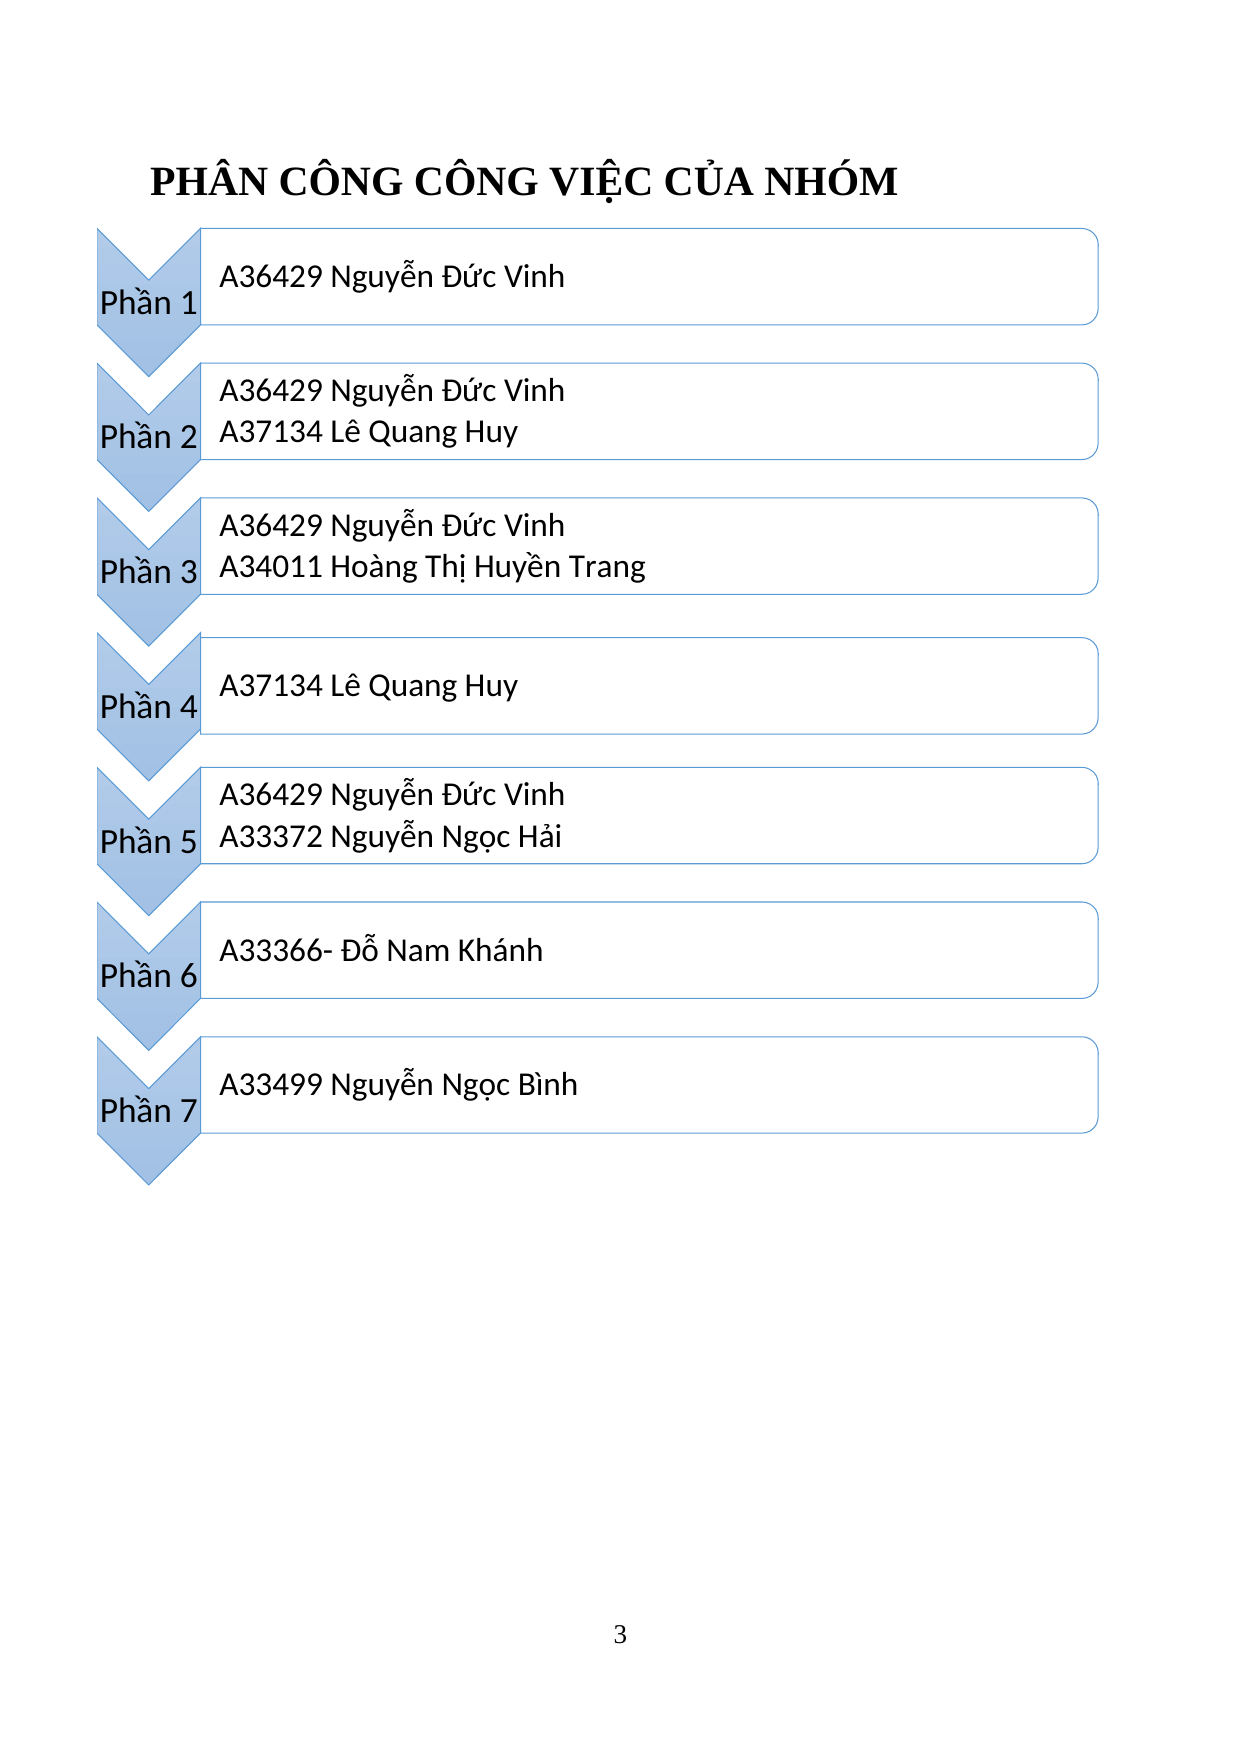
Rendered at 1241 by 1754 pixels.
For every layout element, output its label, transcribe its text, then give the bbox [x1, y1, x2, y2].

text PHÂN CÔNG CÔNG VIỆC CỦA NHÓM [150, 156, 1090, 204]
